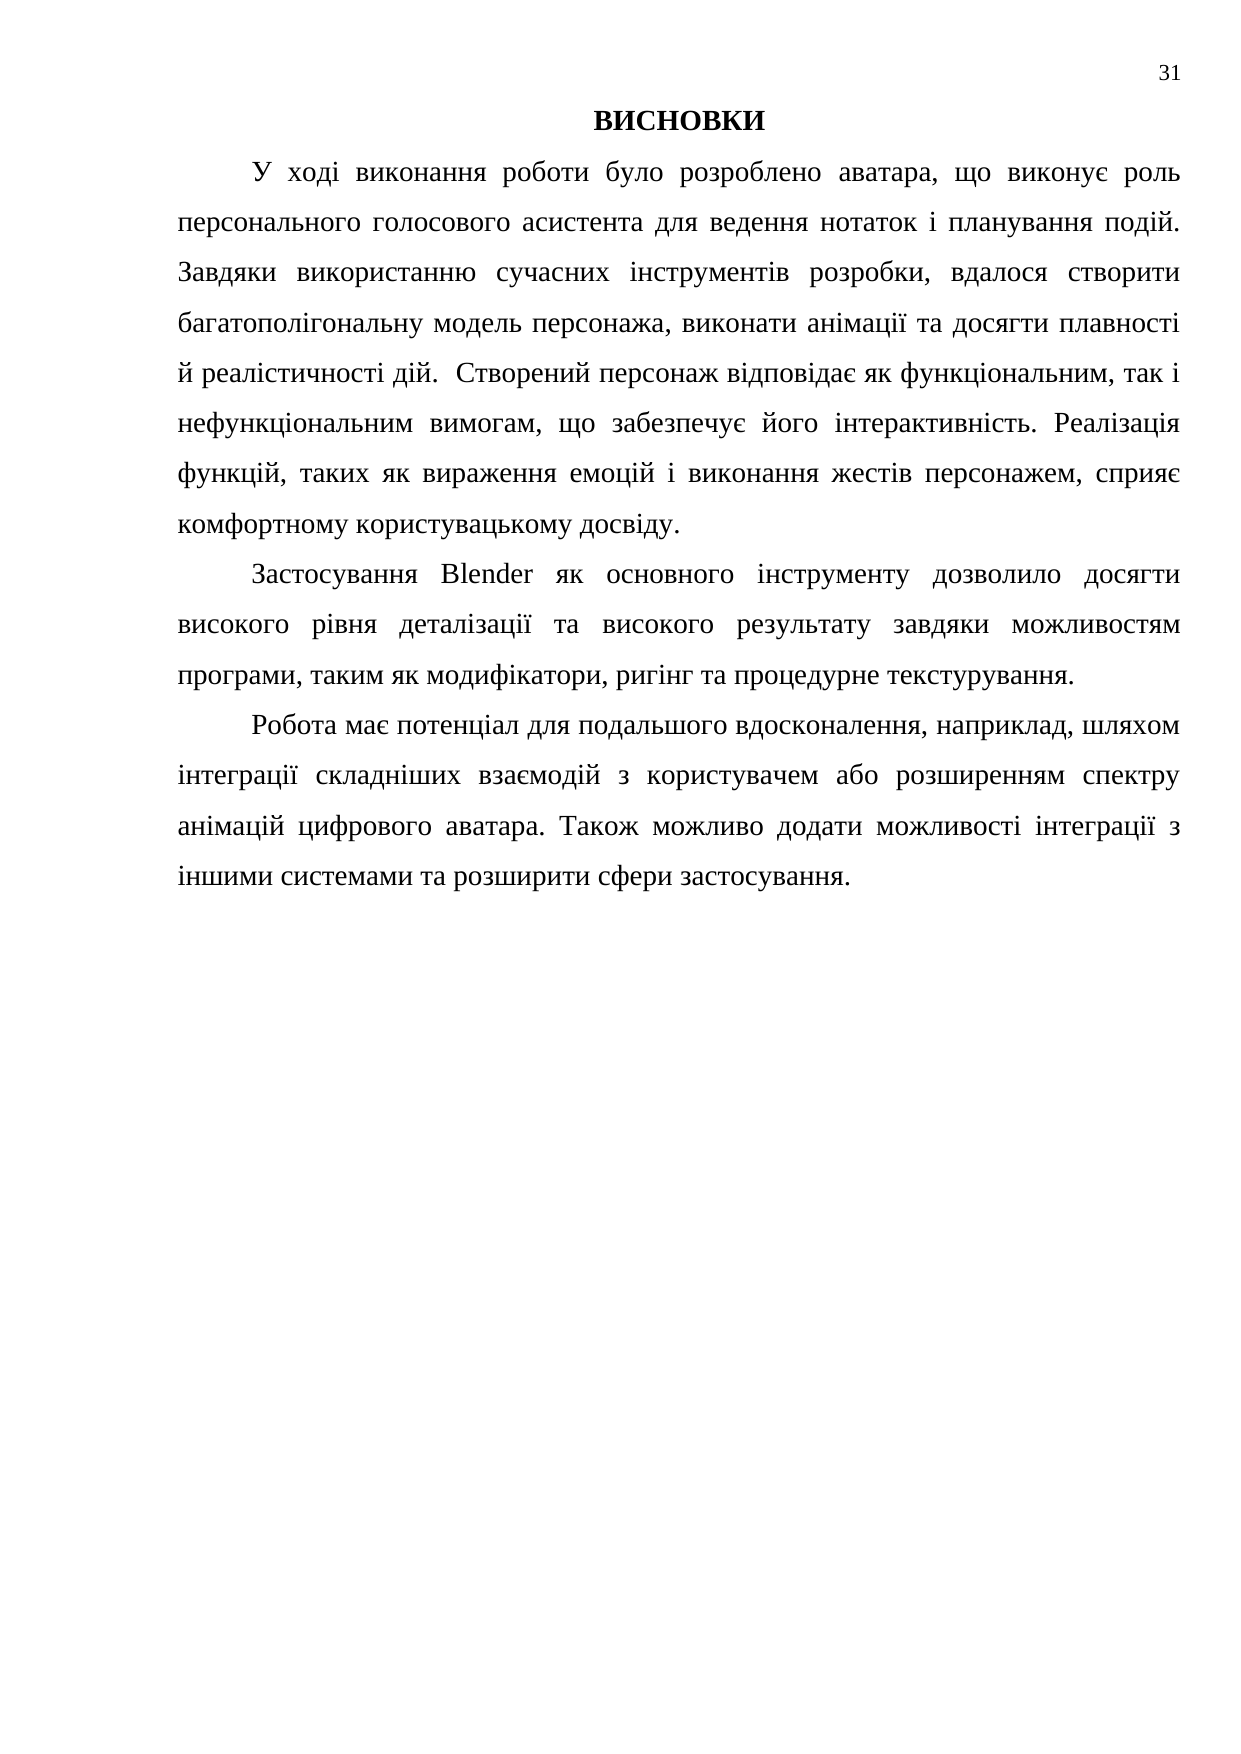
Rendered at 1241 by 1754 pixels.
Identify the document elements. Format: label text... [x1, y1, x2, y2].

text У ході виконання роботи було розроблено аватара, що виконує роль персонального голосового асистента для ведення нотаток і планування подій. Завдяки використанню сучасних інструментів розробки, вдалося створити багатополігональну модель персонажа, виконати анімації та досягти плавності й реалістичності дій. Створений персонаж відповідає як функціональним, так і нефункціональним вимогам, що забезпечує його інтерактивність. Реалізація функцій, таких як вираження емоцій і виконання жестів персонажем, сприяє комфортному користувацькому досвіду. [177, 154, 1181, 539]
text Робота має потенціал для подальшого вдосконалення, наприклад, шляхом інтеграції складніших взаємодій з користувачем або розширенням спектру анімацій цифрового аватара. Також можливо додати можливості інтеграції з іншими системами та розширити сфери застосування. [177, 707, 1181, 892]
text Застосування Blender як основного інструменту дозволило досягти високого рівня деталізації та високого результату завдяки можливостям програми, таким як модифікатори, ригінг та процедурне текстурування. [177, 556, 1181, 690]
subtitle ВИСНОВКИ [177, 103, 1181, 137]
